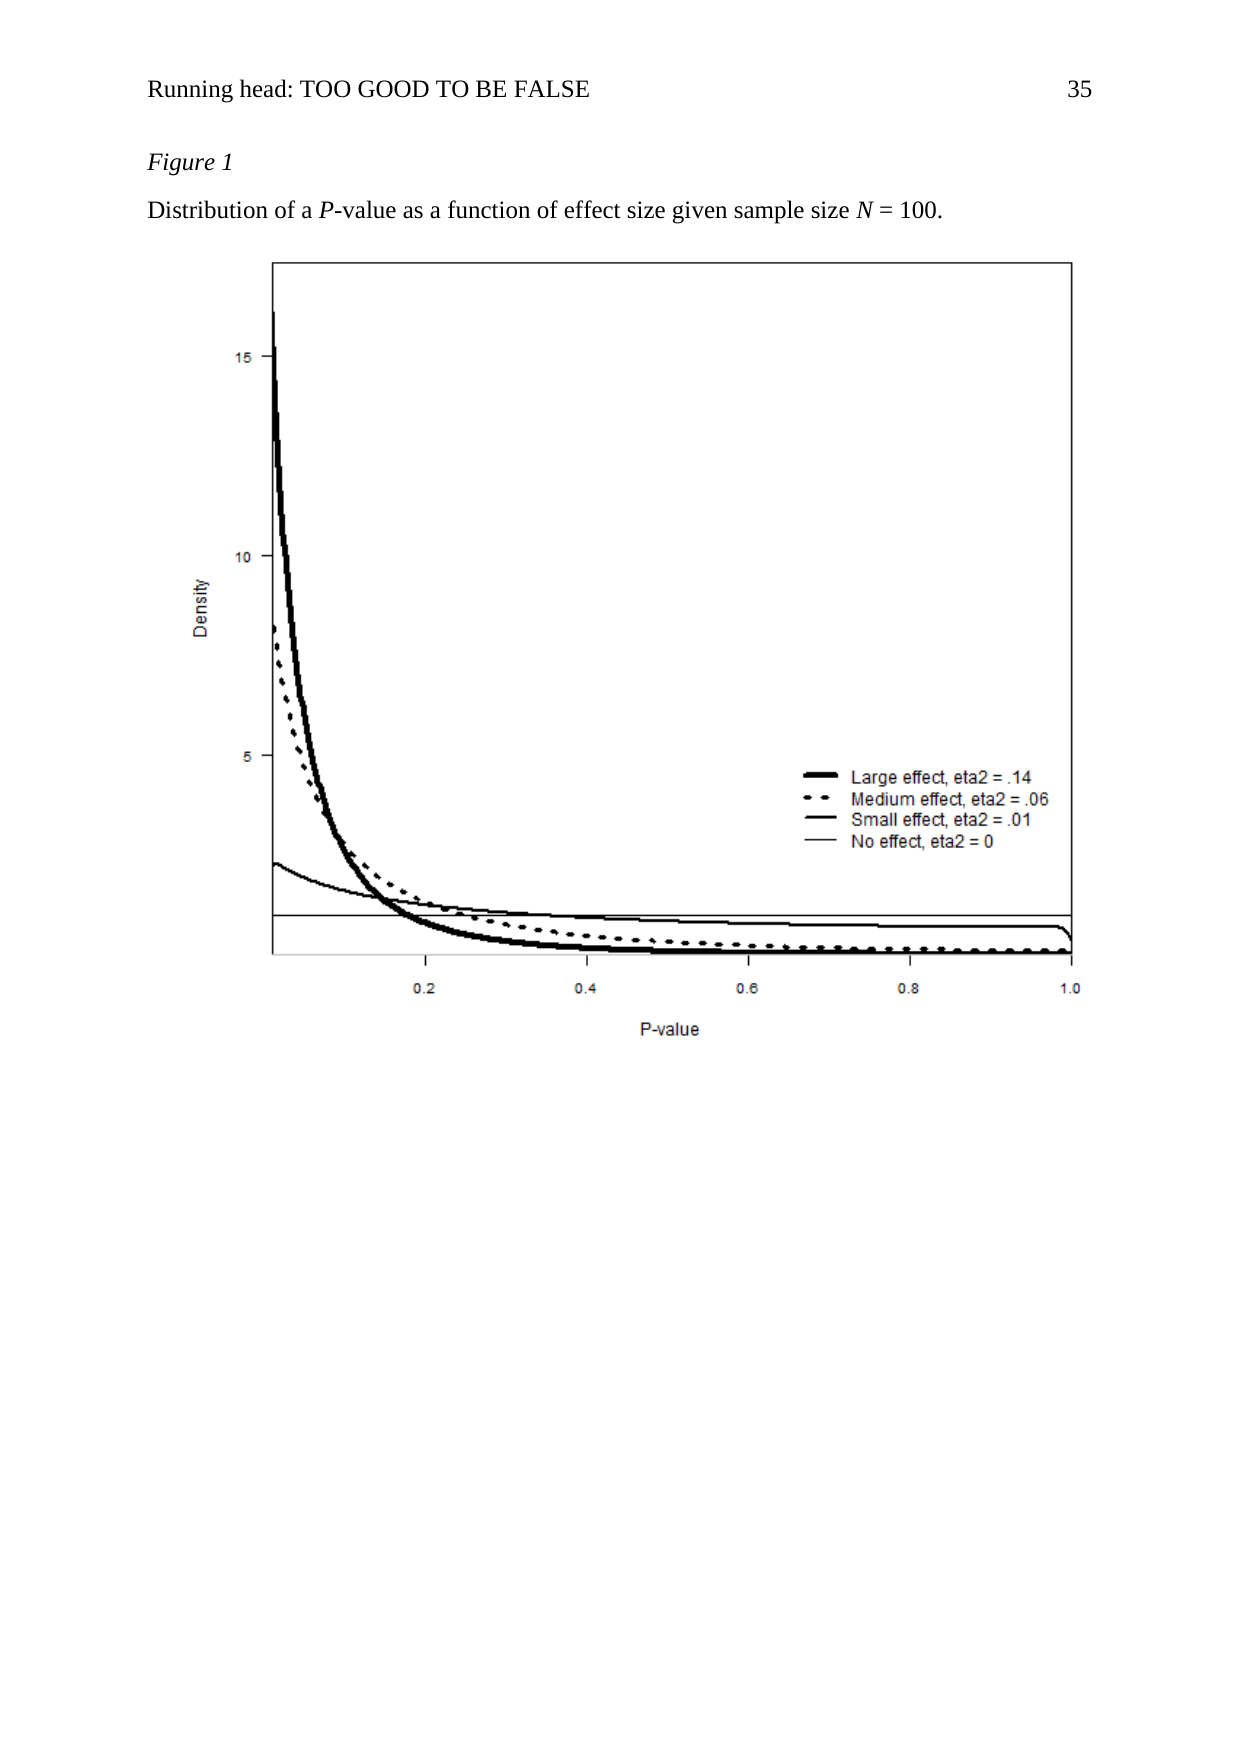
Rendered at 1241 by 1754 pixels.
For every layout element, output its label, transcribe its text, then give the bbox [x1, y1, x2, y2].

text Distribution of a P-value as a function of effect size given sample size N = 100. [147, 195, 1093, 223]
picture [147, 242, 1093, 1081]
text Figure 1 [147, 147, 1093, 176]
